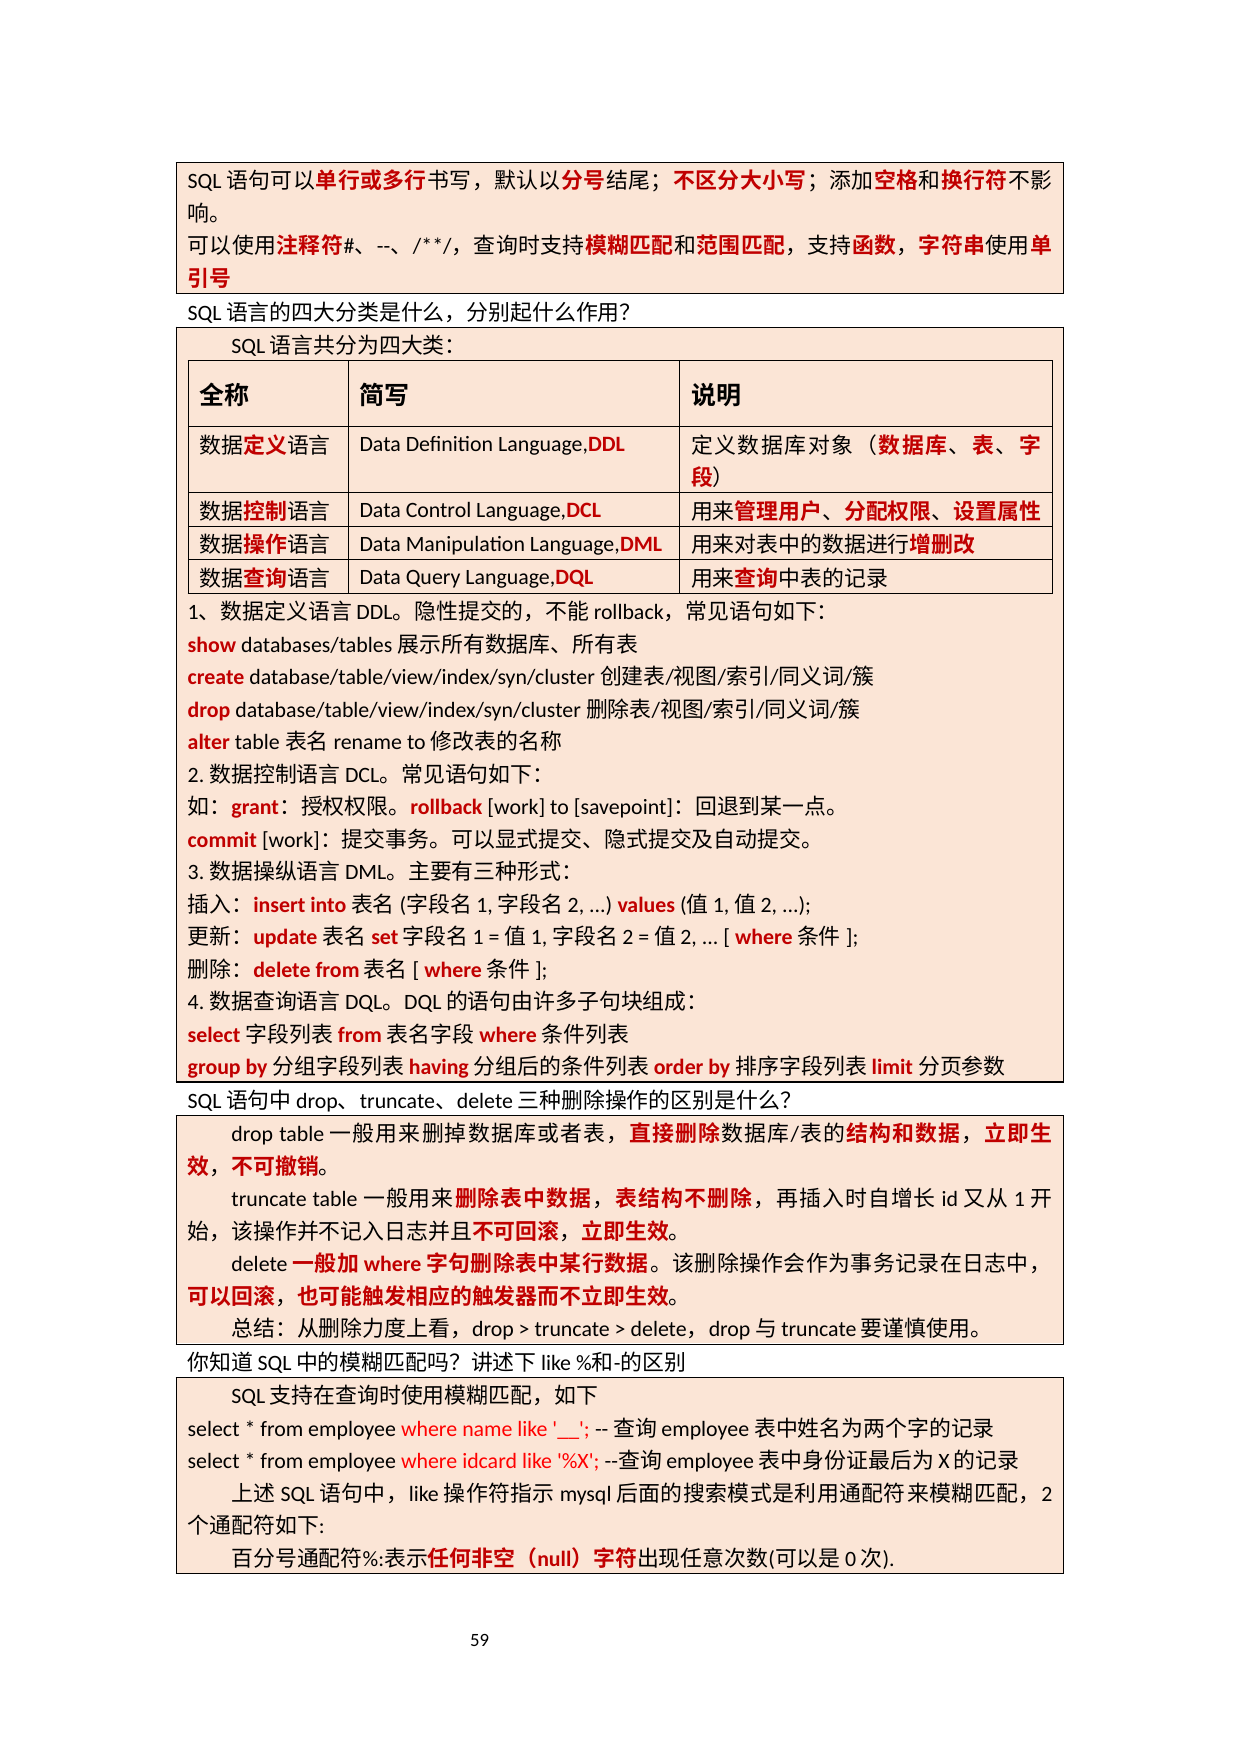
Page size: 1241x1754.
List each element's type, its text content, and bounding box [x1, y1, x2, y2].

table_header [177, 1378, 1063, 1573]
text 你知道SQL中的模糊匹配吗？讲述下like %和-的区别 [187, 1345, 1053, 1377]
text SQL语句中drop、truncate、delete三种删除操作的区别是什么？ [187, 1083, 1053, 1115]
text SQL语言的四大分类是什么，分别起什么作用？ [187, 294, 1053, 327]
table_header SQL语言共分为四大类： 数据定义语言DDL。隐性提交的，不能rollback，常见语句如下： show databases/tables 展示所有数据库、所有表 create database/table/view/index/syn/cluster 创建表/视图/索引/同义词/簇 drop database/table/view/index/syn/cluster 删除表/视图/索引/同义词/簇 alter table 表名 rename to 修改表的名称 2. 数据控制语言DCL。常见语句如下： 如：grant：授权权限。rollback [work] to [savepoint]：回退到某一点。 commit [work]：提交事务。可以显式提交、隐式提交及自动提交。 3. 数据操纵语言DML。主要有三种形式： 插入：insert into表名 (字段名1, 字段名2, ...) values (值1, 值2, ...); 更新：update 表名 set字段名1 = 值1, 字段名2 = 值2, ... [ where条件 ]; 删除：delete from表名 [ where条件 ]; 4. 数据查询语言DQL。DQL的语句由许多子句块组成： select 字段列表 from 表名字段 where 条件列表 group by 分组字段列表 having 分组后的条件列表 order by 排序字段列表 limit 分页参数 [177, 328, 1063, 1081]
table_header SQL语句可以单行或多行书写，默认以分号结尾；不区分大小写；添加空格和换行符不影响。 可以使用注释符#、--、/**/，查询时支持模糊匹配和范围匹配，支持函数，字符串使用单引号 [177, 163, 1063, 293]
table_header drop table一般用来删掉数据库或者表，直接删除数据库/表的结构和数据，立即生效，不可撤销。 truncate table一般用来删除表中数据，表结构不删除，再插入时自增长id又从1开始，该操作并不记入日志并且不可回滚，立即生效。 delete一般加where字句删除表中某行数据。该删除操作会作为事务记录在日志中，可以回滚，也可能触发相应的触发器而不立即生效。 总结：从删除力度上看，drop > truncate > delete，drop与truncate要谨慎使用。 [177, 1116, 1063, 1343]
